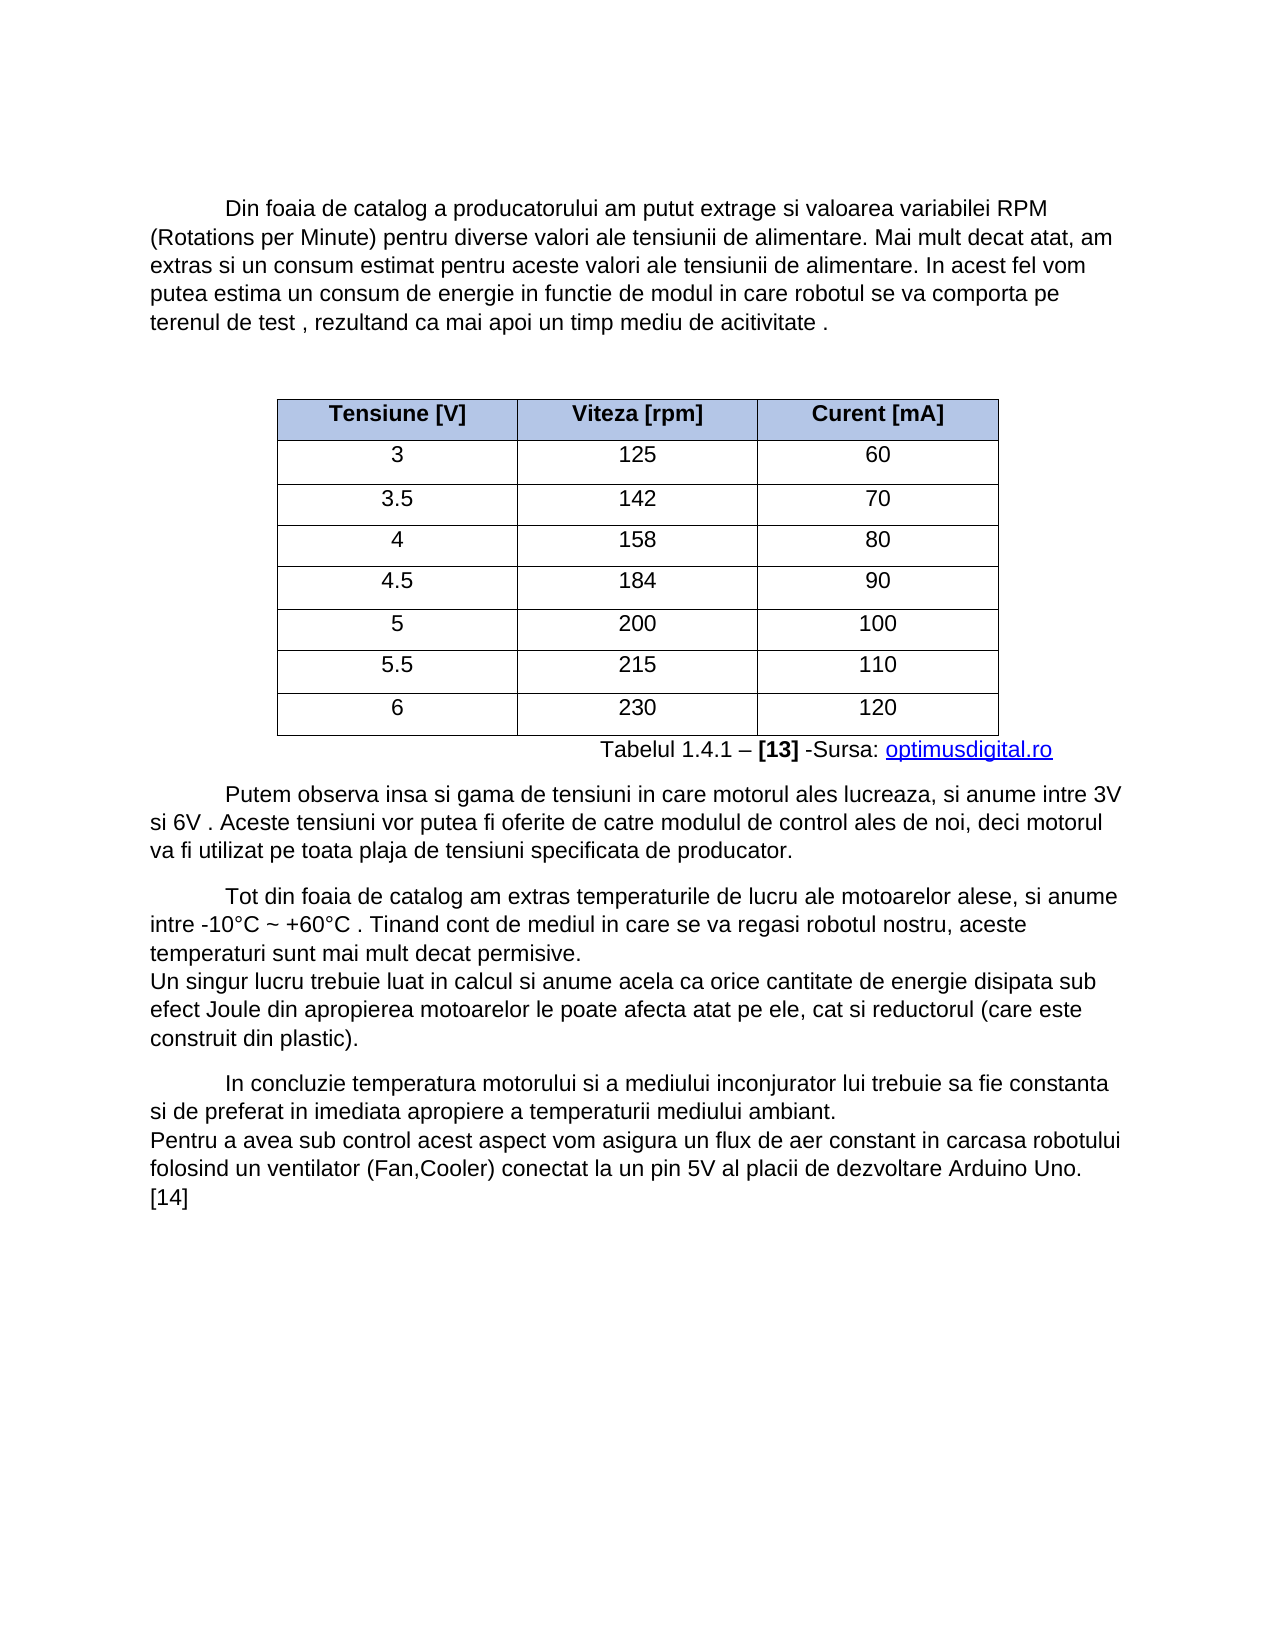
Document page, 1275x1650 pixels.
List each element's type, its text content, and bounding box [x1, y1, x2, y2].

table_cell 4 [278, 526, 517, 566]
table_cell 5 [278, 610, 517, 650]
table_cell 3.5 [278, 485, 517, 524]
table_cell 80 [758, 526, 998, 566]
table_cell 70 [758, 485, 998, 524]
table_cell 125 [518, 441, 757, 483]
text Tabelul 1.4.1 – [13] -Sursa: optimusdigital.ro [150, 736, 1125, 762]
table_cell 6 [278, 694, 517, 734]
table_cell 200 [518, 610, 757, 650]
table_cell 110 [758, 651, 998, 693]
table_cell 215 [518, 651, 757, 693]
table_cell 120 [758, 694, 998, 734]
text Tot din foaia de catalog am extras temperaturile de lucru ale motoarelor alese, si anume intre -10°C ~ +60°C . Tinand cont de mediul in care se va regasi robotul nostru, aceste temperaturi sunt mai mult decat permisive. Un singur lucru trebuie luat in calcul si anume acela ca orice cantitate de energie disipata sub efect Joule din apropierea motoarelor le poate afecta atat pe ele, cat si reductorul (care este construit din plastic). [150, 883, 1125, 1051]
text Din foaia de catalog a producatorului am putut extrage si valoarea variabilei RPM (Rotations per Minute) pentru diverse valori ale tensiunii de alimentare. Mai mult decat atat, am extras si un consum estimat pentru aceste valori ale tensiunii de alimentare. In acest fel vom putea estima un consum de energie in functie de modul in care robotul se va comporta pe terenul de test , rezultand ca mai apoi un timp mediu de acitivitate . [150, 195, 1125, 335]
text Putem observa insa si gama de tensiuni in care motorul ales lucreaza, si anume intre 3V si 6V . Aceste tensiuni vor putea fi oferite de catre modulul de control ales de noi, deci motorul va fi utilizat pe toata plaja de tensiuni specificata de producator. [150, 781, 1125, 864]
table_cell 60 [758, 441, 998, 483]
table_cell 90 [758, 567, 998, 609]
table_cell 100 [758, 610, 998, 650]
table_cell 3 [278, 441, 517, 483]
table_cell 184 [518, 567, 757, 609]
table_header Curent [mA] [758, 400, 998, 440]
table_cell 230 [518, 694, 757, 734]
table_cell 158 [518, 526, 757, 566]
table_header Tensiune [V] [278, 400, 517, 440]
table_cell 142 [518, 485, 757, 524]
table_cell 5.5 [278, 651, 517, 693]
text In concluzie temperatura motorului si a mediului inconjurator lui trebuie sa fie constanta si de preferat in imediata apropiere a temperaturii mediului ambiant. Pentru a avea sub control acest aspect vom asigura un flux de aer constant in carcasa robotului folosind un ventilator (Fan,Cooler) conectat la un pin 5V al placii de dezvoltare Arduino Uno. [14] [150, 1070, 1125, 1210]
table_cell 4.5 [278, 567, 517, 609]
table_header Viteza [rpm] [518, 400, 757, 440]
